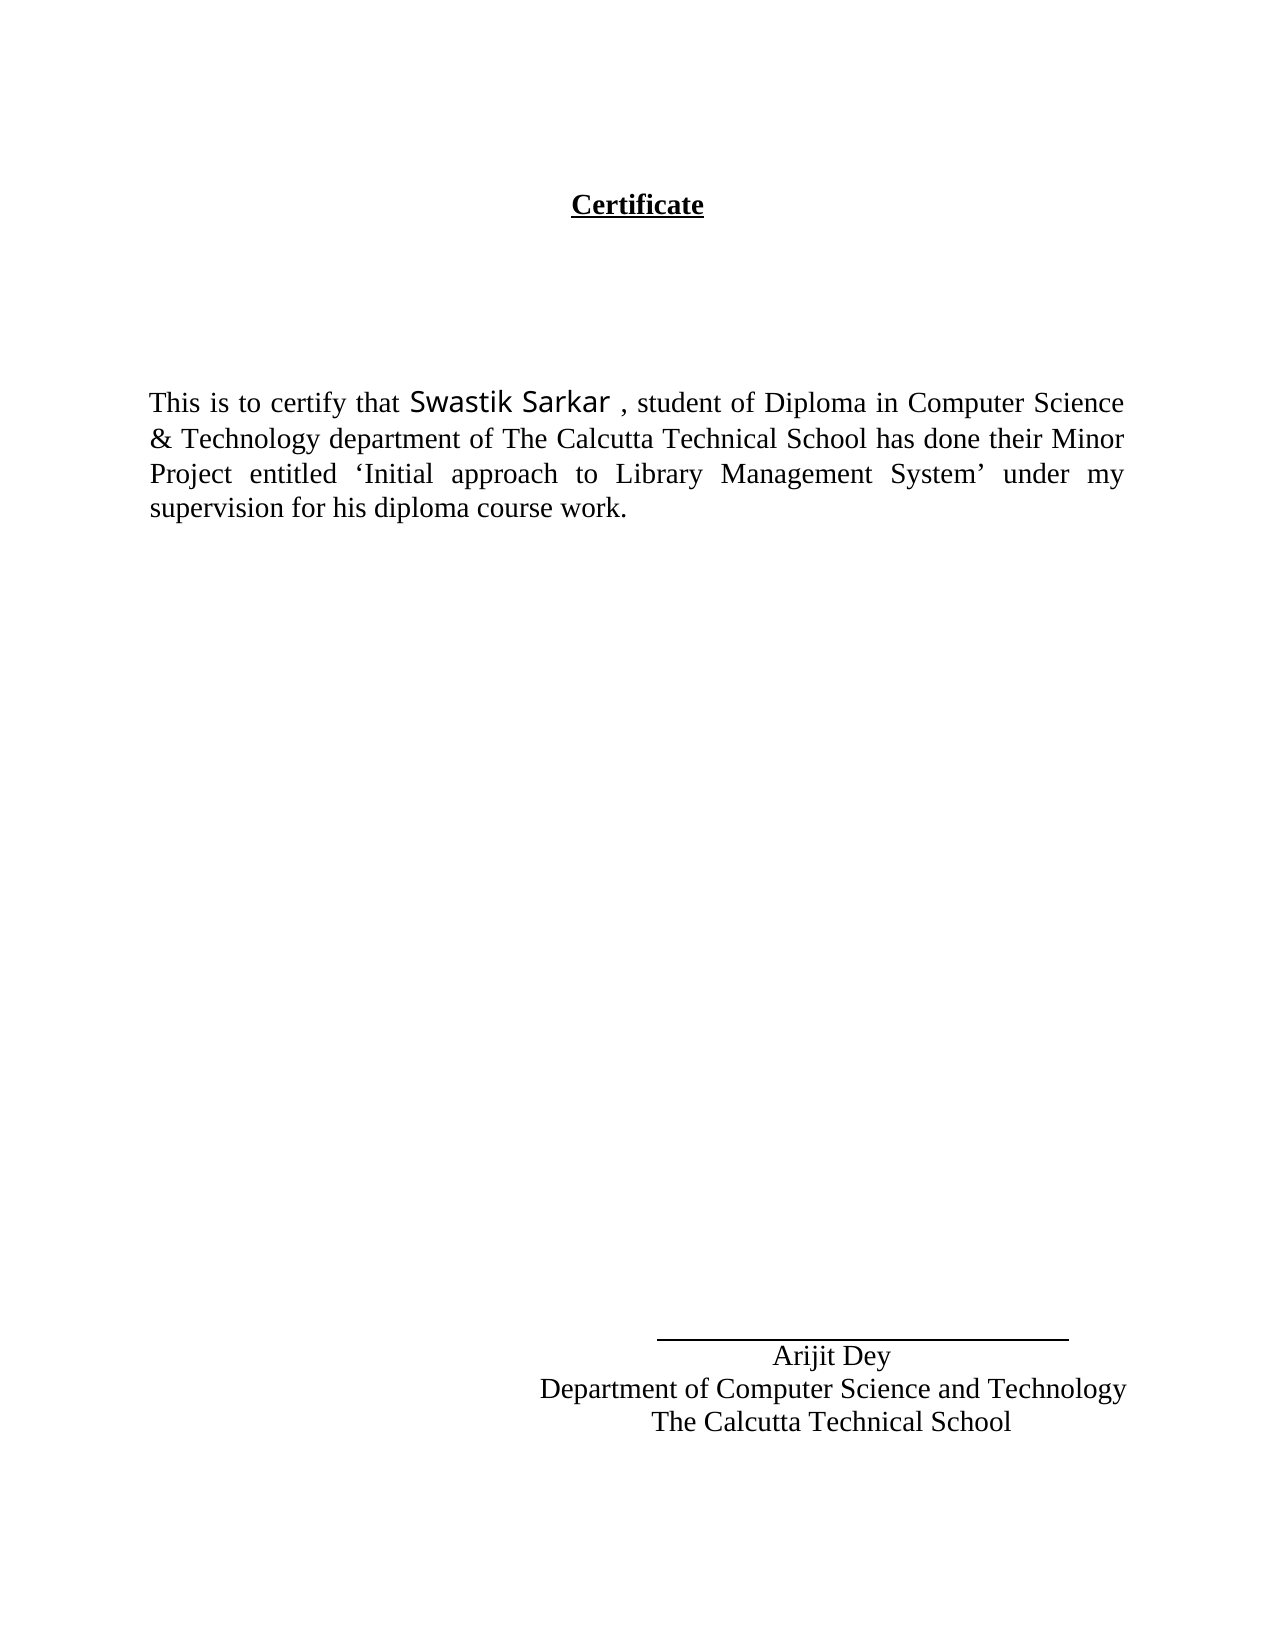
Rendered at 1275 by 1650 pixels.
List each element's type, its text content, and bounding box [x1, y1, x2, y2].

text This is to certify that Swastik Sarkar , student of Diploma in Computer Science & Technology department of The Calcutta Technical School has done their Minor Project entitled ‘Initial approach to Library Management System’ under my supervision for his diploma course work. [148, 381, 1125, 524]
text Department of Computer Science and Technology [536, 1372, 1127, 1405]
text The Calcutta Technical School [536, 1406, 1127, 1438]
text Arijit Dey [536, 1339, 1127, 1372]
text Certificate [150, 187, 1125, 221]
